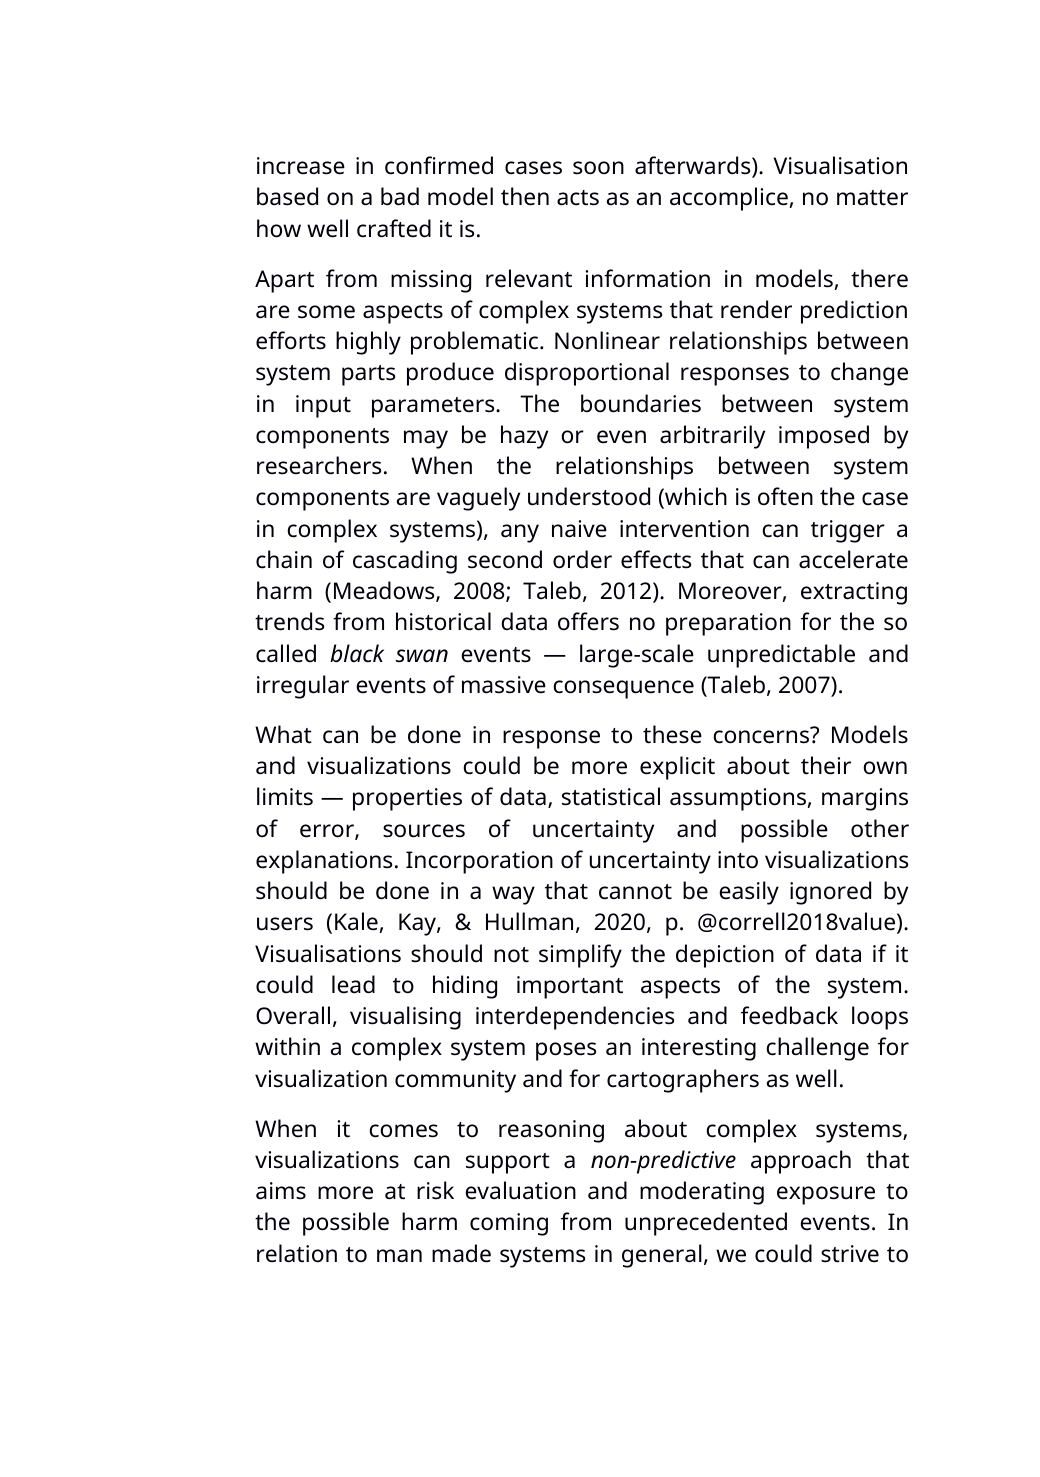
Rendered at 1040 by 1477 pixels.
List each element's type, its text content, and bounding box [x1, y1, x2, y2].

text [255, 150, 910, 244]
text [255, 1112, 910, 1269]
text Apart from missing relevant information in models, there are some aspects of complex systems that render prediction efforts highly problematic. Nonlinear relationships between system parts produce disproportional responses to change in input parameters. The boundaries between system components may be hazy or even arbitrarily imposed by researchers. When the relationships between system components are vaguely understood (which is often the case in complex systems), any naive intervention can trigger a chain of cascading second order effects that can accelerate harm (Meadows, 2008; Taleb, 2012). Moreover, extracting trends from historical data offers no preparation for the so called black swan events — large-scale unpredictable and irregular events of massive consequence (Taleb, 2007). [255, 262, 910, 700]
text What can be done in response to these concerns? Models and visualizations could be more explicit about their own limits — properties of data, statistical assumptions, margins of error, sources of uncertainty and possible other explanations. Incorporation of uncertainty into visualizations should be done in a way that cannot be easily ignored by users (Kale, Kay, & Hullman, 2020, p. @correll2018value). Visualisations should not simplify the depiction of data if it could lead to hiding important aspects of the system. Overall, visualising interdependencies and feedback loops within a complex system poses an interesting challenge for visualization community and for cartographers as well. [255, 719, 910, 1094]
